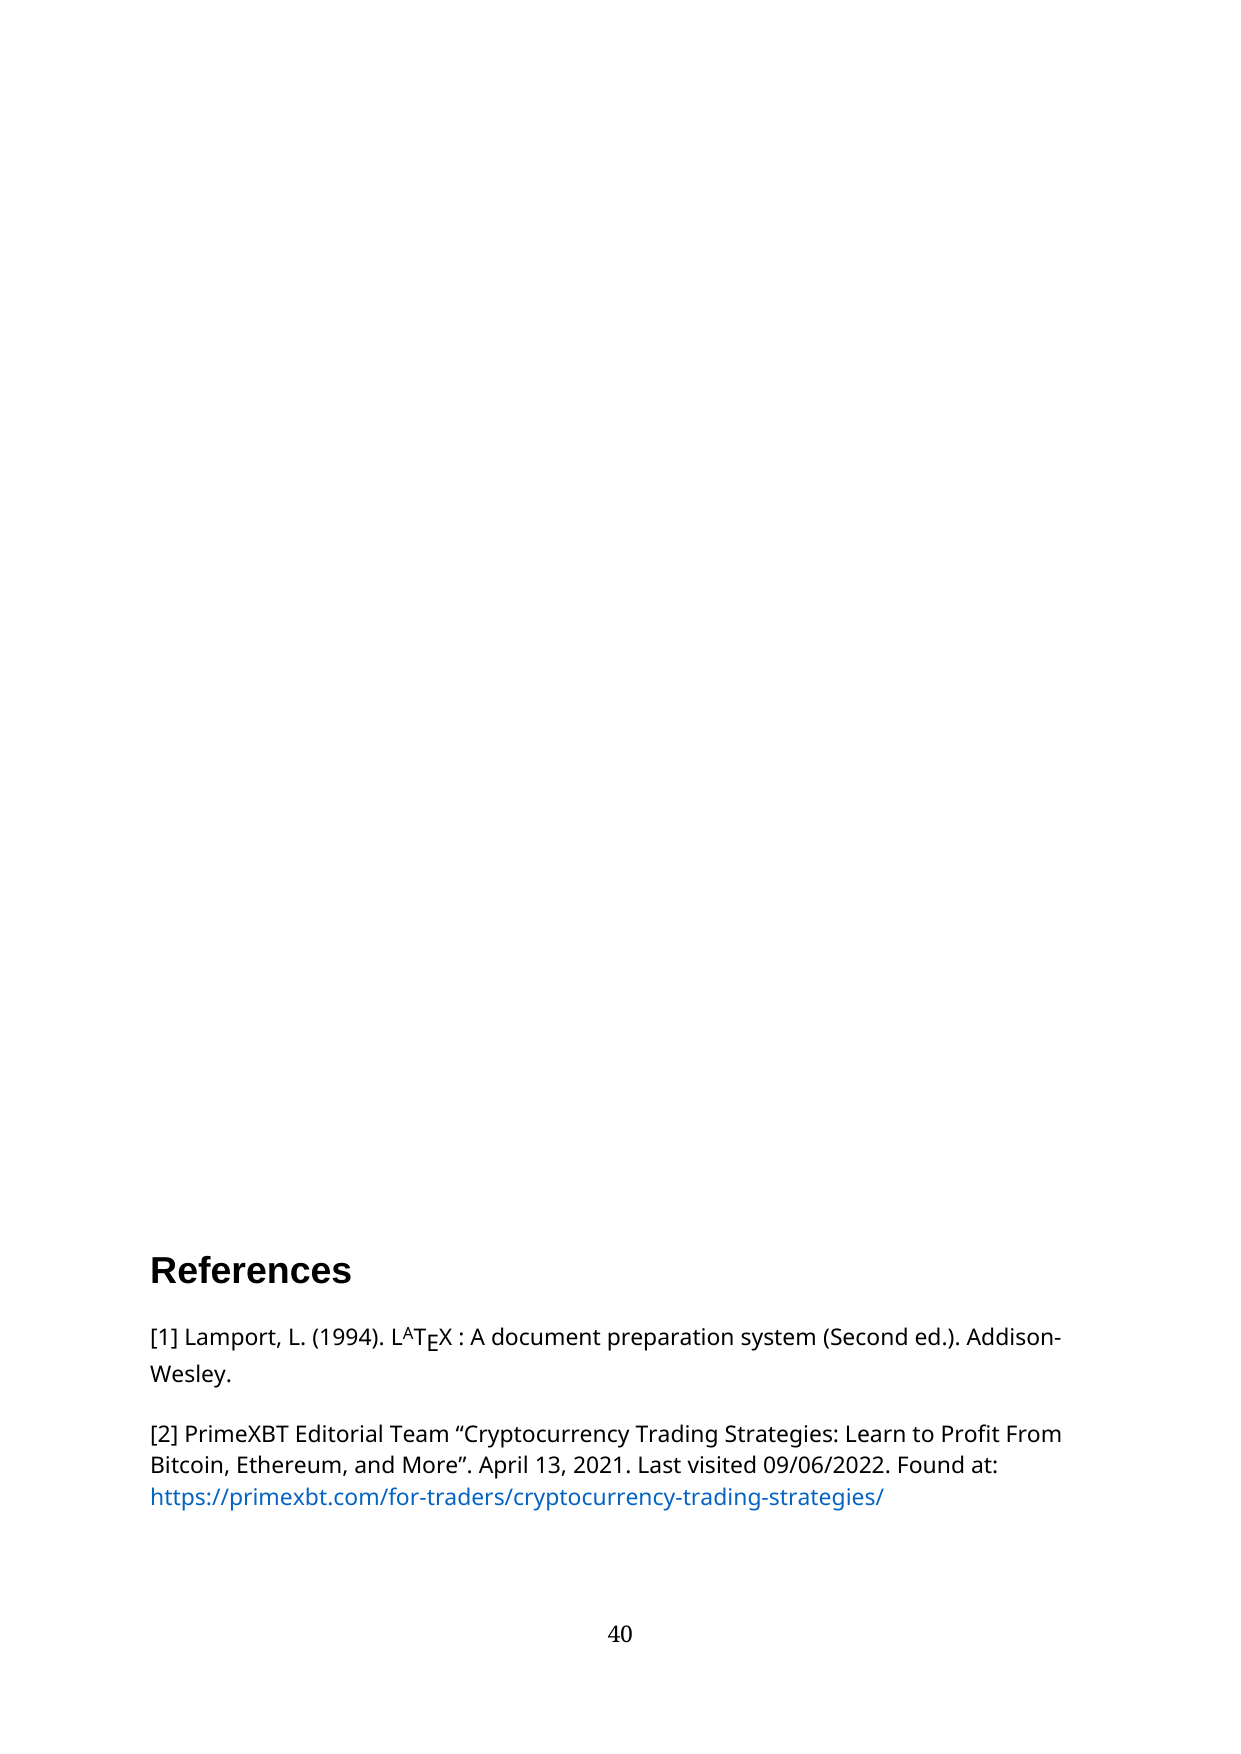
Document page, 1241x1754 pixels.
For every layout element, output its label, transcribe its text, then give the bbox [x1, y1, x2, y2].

text [1] Lamport, L. (1994). LATEX : A document preparation system (Second ed.). Addison-Wesley. [150, 1321, 1090, 1389]
text [2] PrimeXBT Editorial Team “Cryptocurrency Trading Strategies: Learn to Profit From Bitcoin, Ethereum, and More”. April 13, 2021. Last visited 09/06/2022. Found at: https://primexbt.com/for-traders/cryptocurrency-trading-strategies/ [150, 1418, 1090, 1512]
subtitle References [150, 1249, 1090, 1292]
